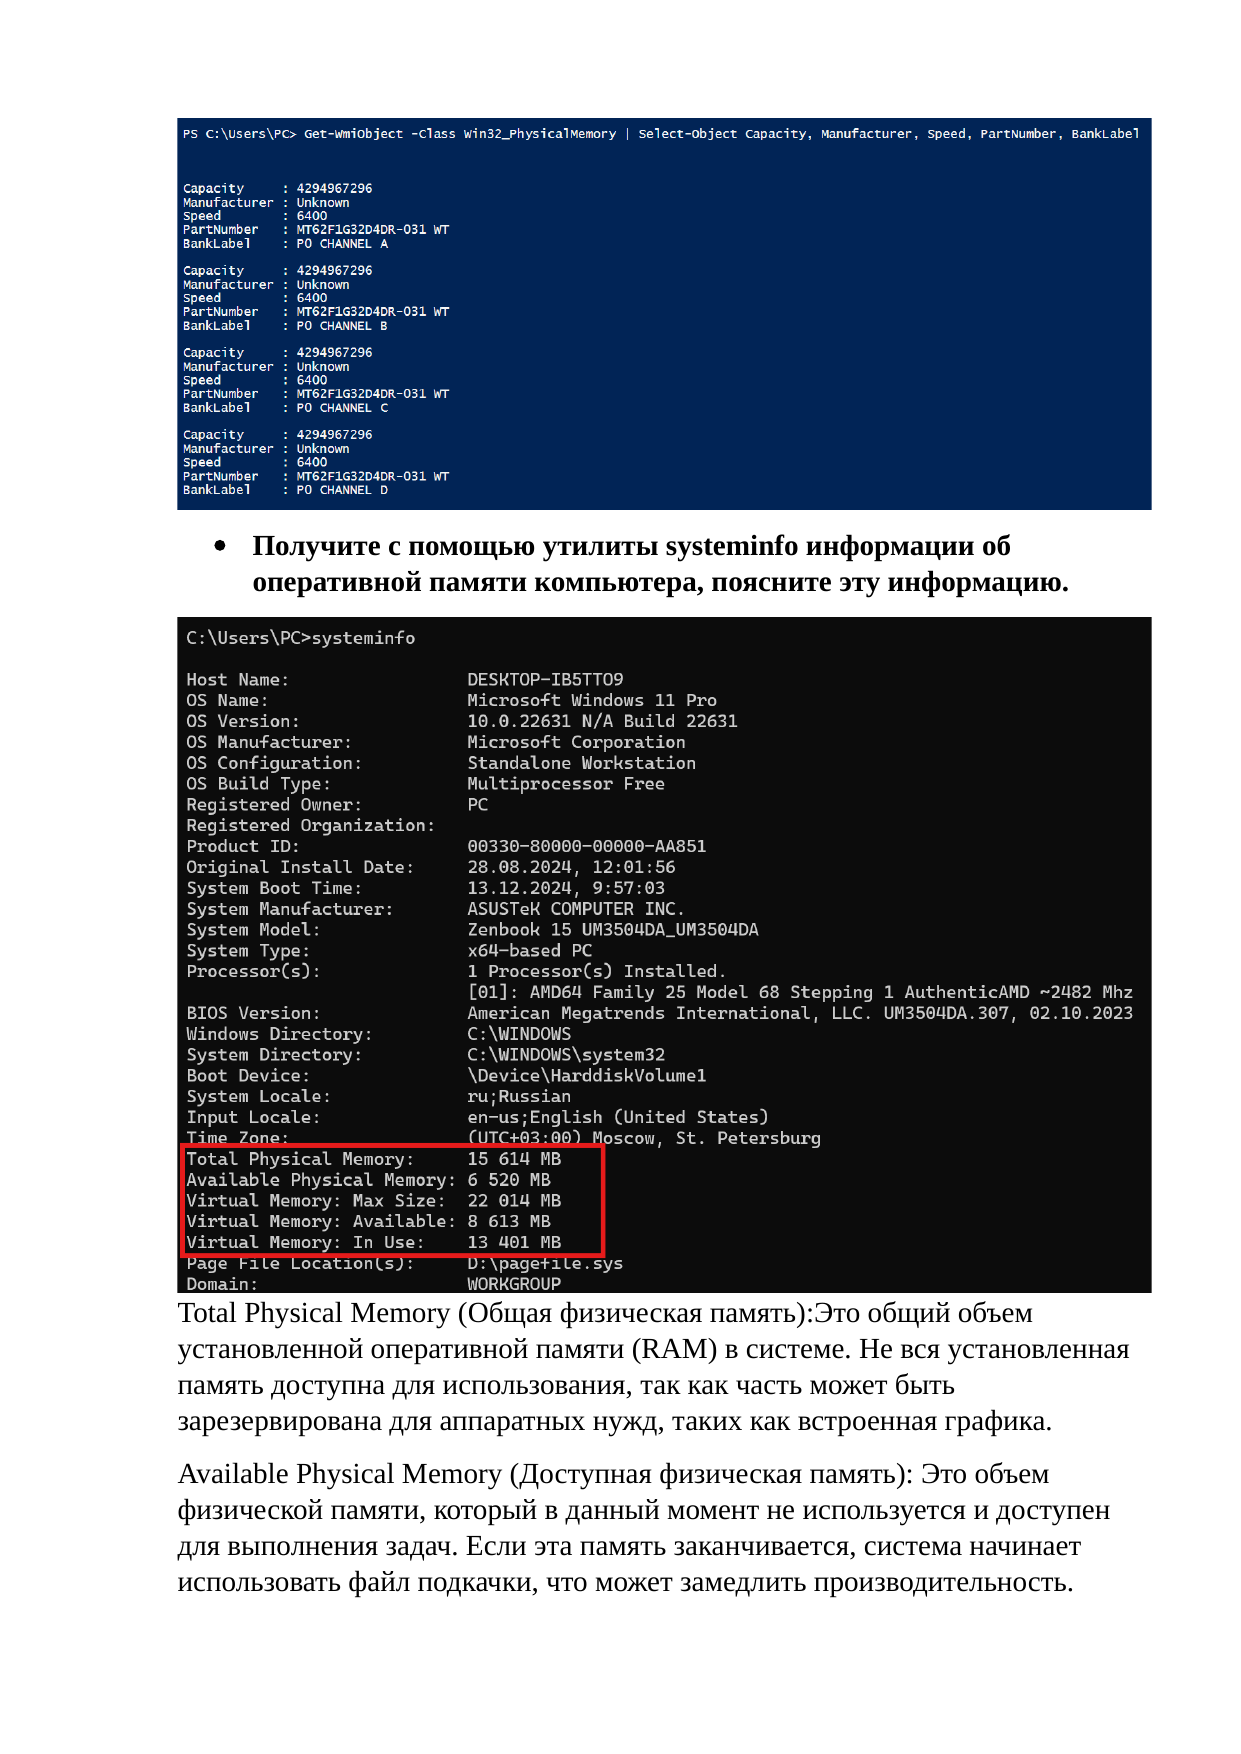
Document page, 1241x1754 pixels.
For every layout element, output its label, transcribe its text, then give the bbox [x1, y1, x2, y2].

picture [177, 617, 1152, 1293]
list Получите с помощью утилиты systeminfo информации об оперативной памяти компьютера, поясните эту информацию. [215, 528, 1152, 598]
text Available Physical Memory (Доступная физическая память): Это объем физической памяти, который в данный момент не используется и доступен для выполнения задач. Если эта память заканчивается, система начинает использовать файл подкачки, что может замедлить производительность. [177, 1456, 1152, 1598]
picture [177, 118, 1152, 510]
text Total Physical Memory (Общая физическая память):Это общий объем установленной оперативной памяти (RAM) в системе. Не вся установленная память доступна для использования, так как часть может быть зарезервирована для аппаратных нужд, таких как встроенная графика. [177, 1293, 1152, 1437]
